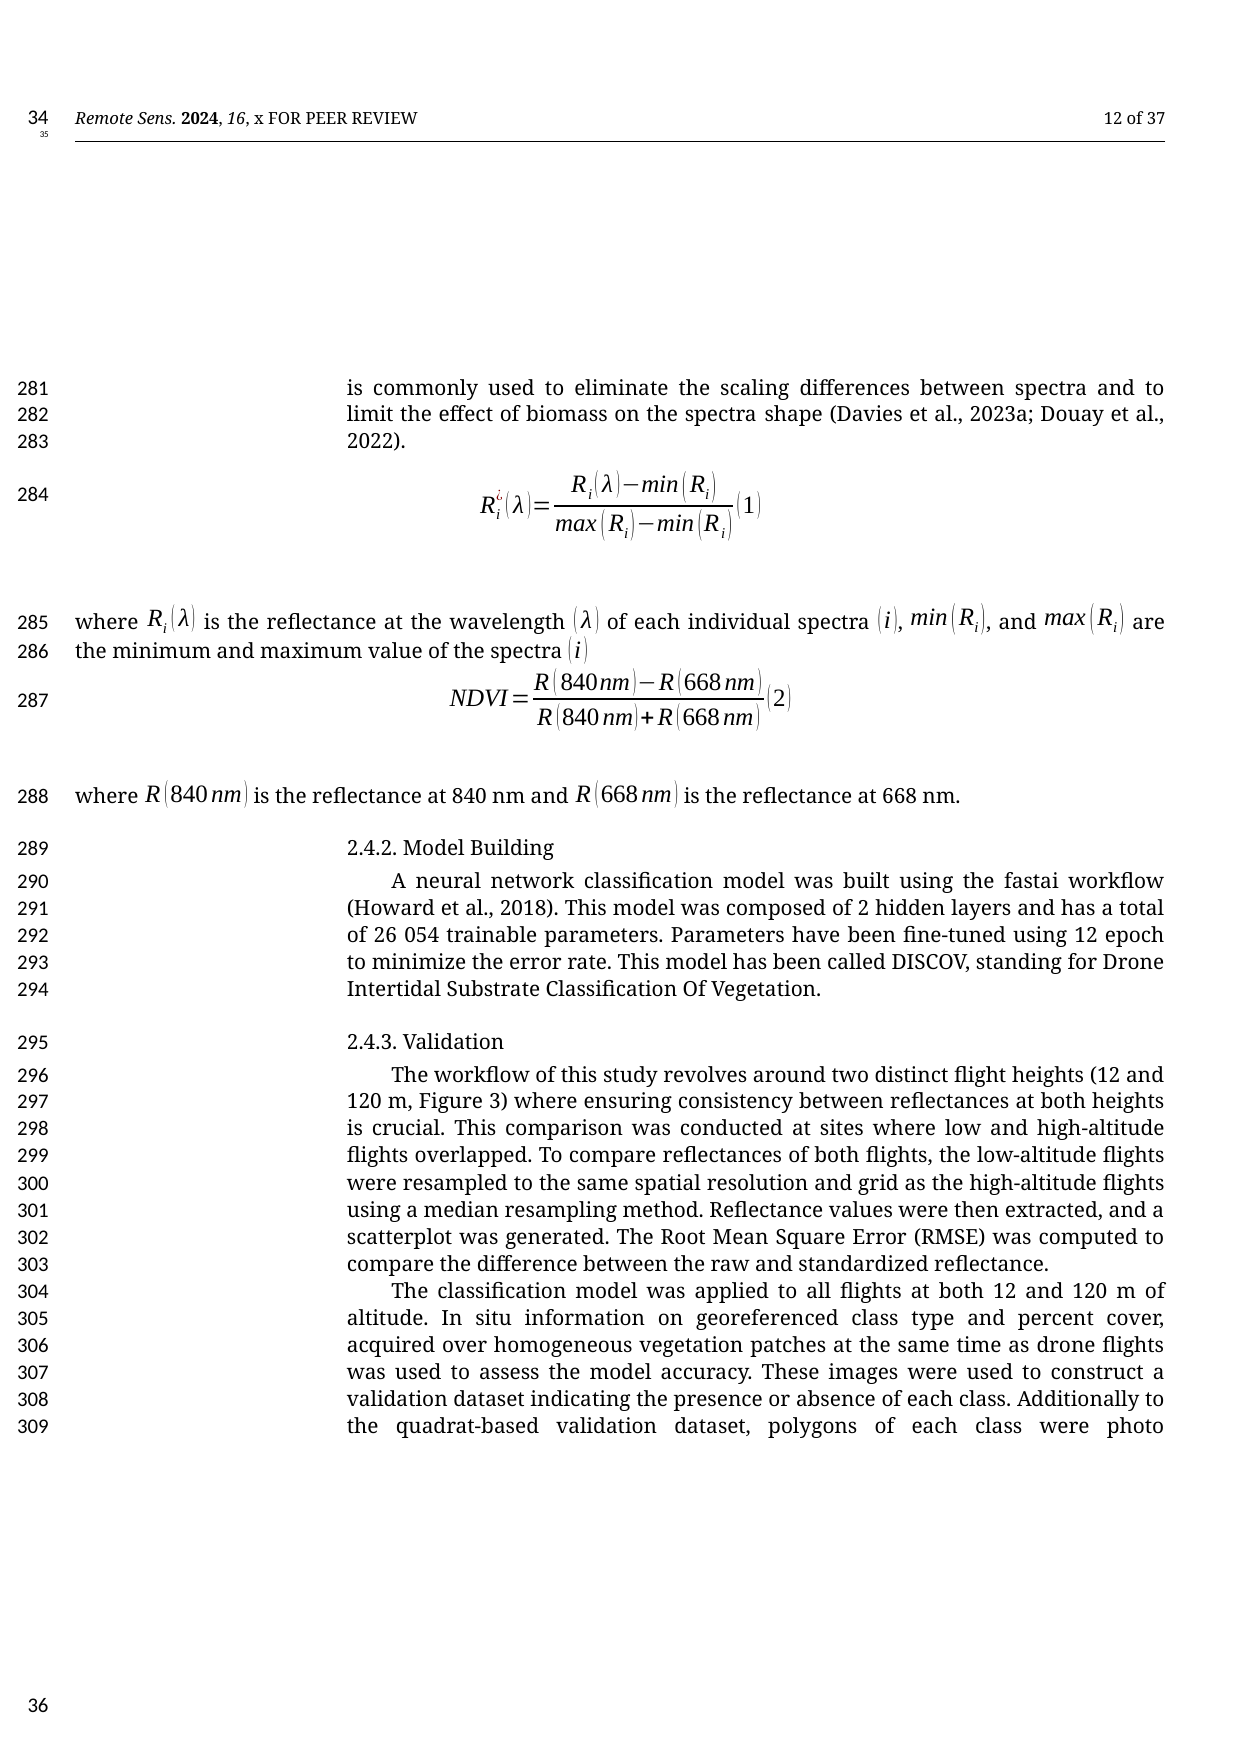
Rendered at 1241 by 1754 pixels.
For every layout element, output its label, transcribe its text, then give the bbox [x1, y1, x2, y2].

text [347, 374, 1165, 455]
text A neural network classification model was built using the fastai workflow (Howard et al., 2018). This model was composed of 2 hidden layers and has a total of 26 054 trainable parameters. Parameters have been fine-tuned using 12 epoch to minimize the error rate. This model has been called DISCOV, standing for Drone Intertidal Substrate Classification Of Vegetation. [347, 867, 1165, 1003]
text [347, 1277, 1165, 1440]
text where is the reflectance at the wavelength of each individual spectra , , and are the minimum and maximum value of the spectra [75, 603, 1165, 666]
text where is the reflectance at 840 nm and is the reflectance at 668 nm. [75, 780, 1165, 809]
subtitle 2.4.2. Model Building [347, 834, 1165, 861]
text The workflow of this study revolves around two distinct flight heights (12 and 120 m, Figure 3) where ensuring consistency between reflectances at both heights is crucial. This comparison was conducted at sites where low and high-altitude flights overlapped. To compare reflectances of both flights, the low-altitude flights were resampled to the same spatial resolution and grid as the high-altitude flights using a median resampling method. Reflectance values were then extracted, and a scatterplot was generated. The Root Mean Square Error (RMSE) was computed to compare the difference between the raw and standardized reflectance. [347, 1061, 1165, 1277]
subtitle 2.4.3. Validation [347, 1028, 1165, 1054]
